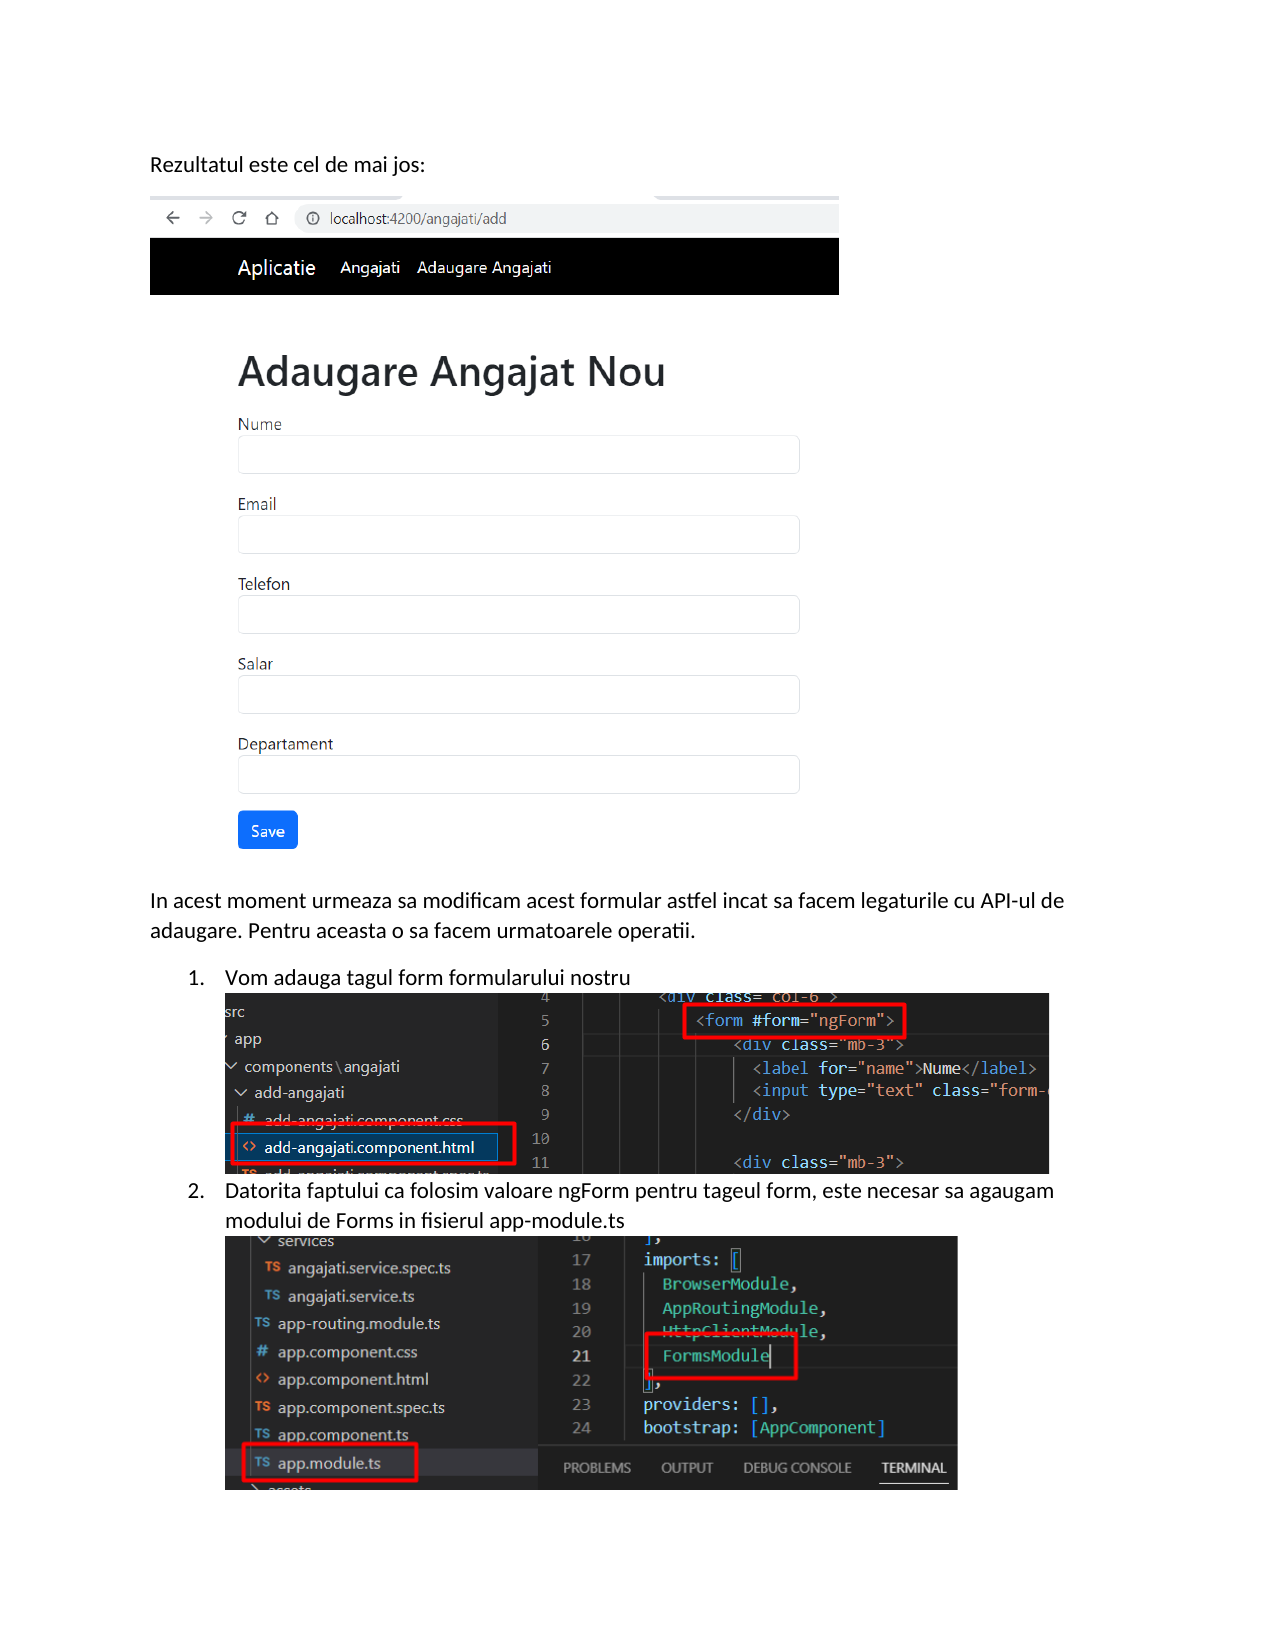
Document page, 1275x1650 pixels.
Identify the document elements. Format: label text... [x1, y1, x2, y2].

picture [225, 1236, 958, 1490]
text Rezultatul este cel de mai jos: [150, 150, 1125, 178]
text In acest moment urmeaza sa modificam acest formular astfel incat sa facem legaturile cu API-ul de adaugare. Pentru aceasta o sa facem urmatoarele operatii. [150, 886, 1125, 944]
list Vom adauga tagul form formularului nostru [187, 963, 1125, 991]
picture [225, 993, 1050, 1174]
list Datorita faptului ca folosim valoare ngForm pentru tageul form, este necesar sa agaugam modului de Forms in fisierul app-module.ts [187, 1176, 1125, 1234]
picture [150, 196, 839, 867]
